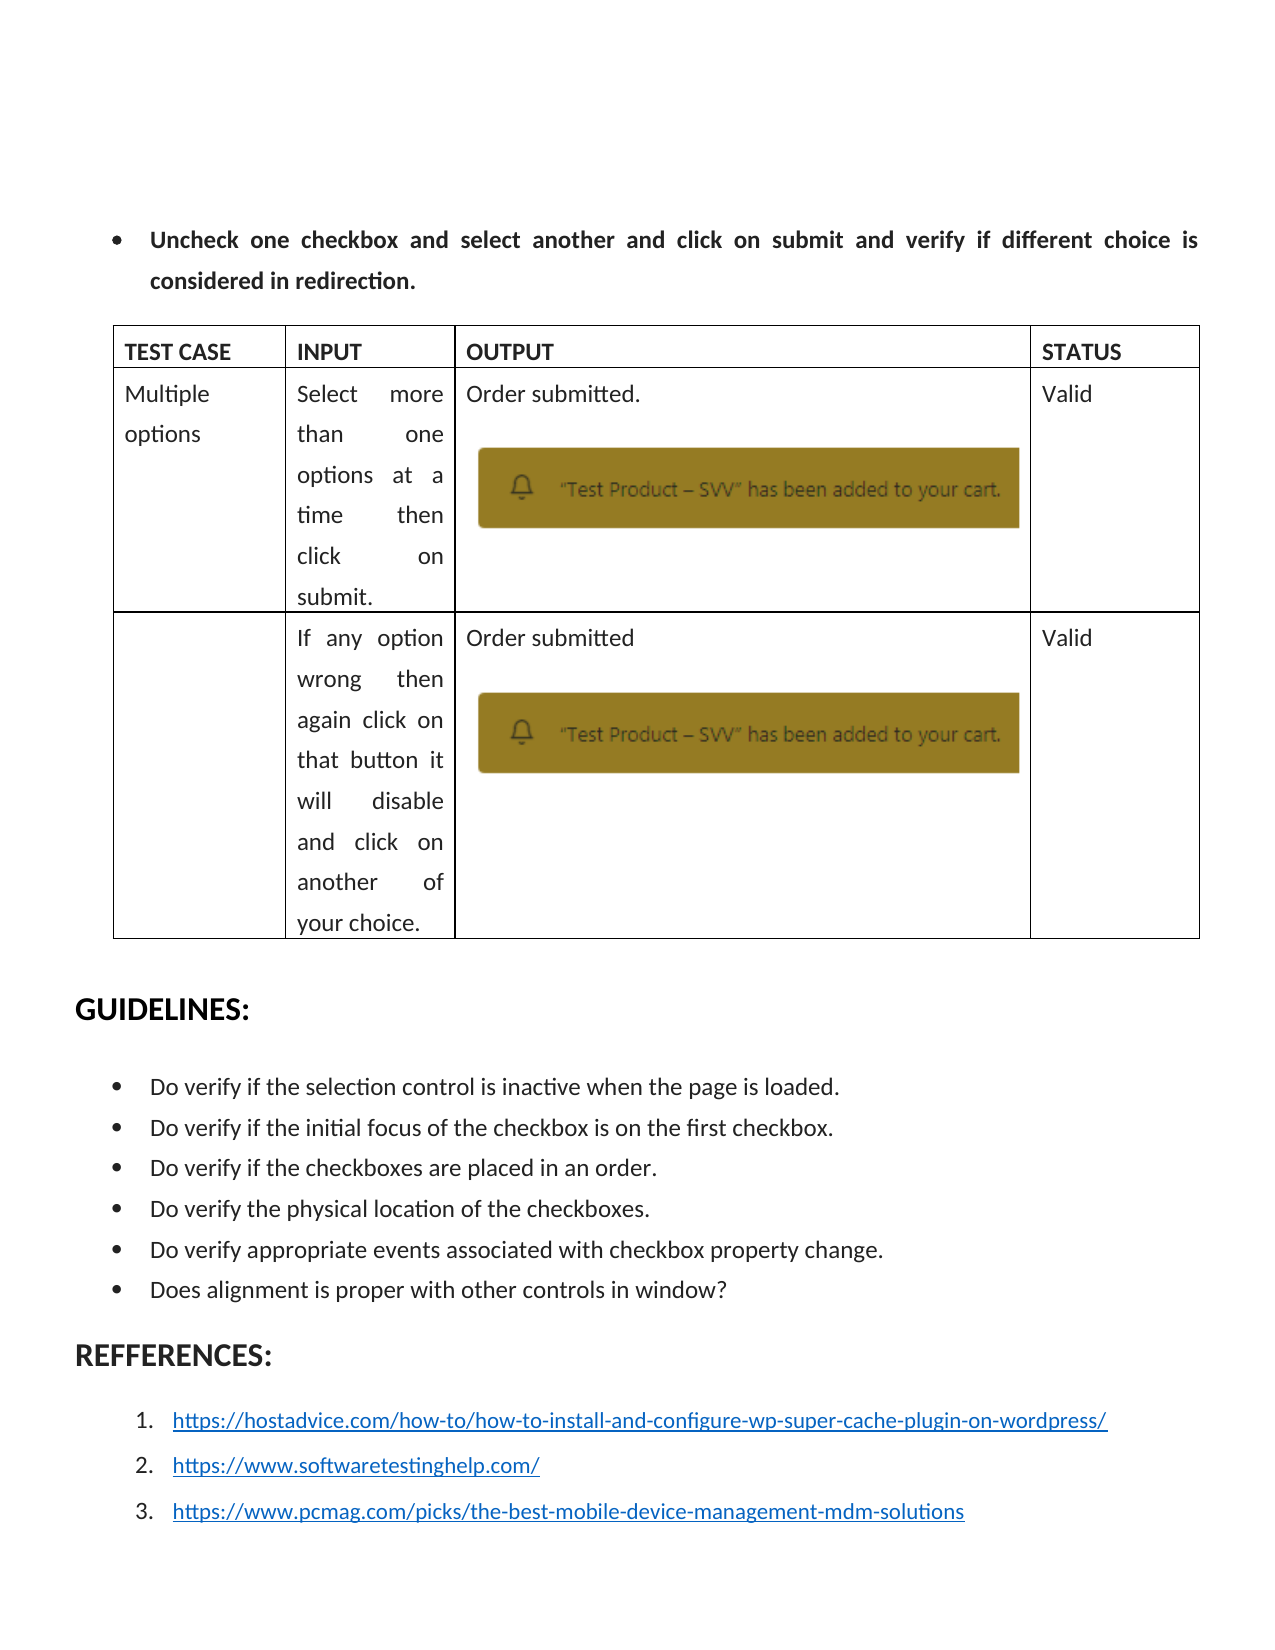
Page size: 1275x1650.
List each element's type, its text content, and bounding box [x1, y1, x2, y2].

list Does alignment is proper with other controls in window? [112, 1264, 1200, 1305]
list Do verify if the selection control is inactive when the page is loaded. [112, 1061, 1200, 1102]
text REFFERENCES: [75, 1334, 1200, 1375]
table_cell Valid [1031, 613, 1199, 937]
picture [466, 682, 1020, 786]
list Do verify if the checkboxes are placed in an order. [112, 1142, 1200, 1183]
picture [466, 437, 1020, 541]
table_cell Valid [1031, 368, 1199, 611]
table_cell If any option wrong then again click on that button it will disable and click on another of your choice. [286, 613, 454, 937]
list Do verify the physical location of the checkboxes. [112, 1183, 1200, 1224]
list Do verify appropriate events associated with checkbox property change. [112, 1224, 1200, 1264]
table_cell [114, 613, 285, 937]
table_cell Multiple options [114, 368, 285, 611]
list https://www.softwaretestinghelp.com/ [135, 1449, 1200, 1480]
table_cell Order submitted [456, 613, 1030, 937]
list https://www.pcmag.com/picks/the-best-mobile-device-management-mdm-solutions [135, 1495, 1200, 1525]
list Do verify if the initial focus of the checkbox is on the first checkbox. [112, 1102, 1200, 1142]
table_cell Select more than one options at a time then click on submit. [286, 368, 454, 611]
list https://hostadvice.com/how-to/how-to-install-and-configure-wp-super-cache-plugin-on-wordpress/ [135, 1404, 1200, 1434]
table_header OUTPUT [456, 326, 1030, 367]
list Uncheck one checkbox and select another and click on submit and verify if different choice is considered in redirection. [112, 214, 1200, 296]
table_header STATUS [1031, 326, 1199, 367]
table_header TEST CASE [114, 326, 285, 367]
table_cell Order submitted. [456, 368, 1030, 611]
text GUIDELINES: [75, 988, 1200, 1029]
table_header INPUT [286, 326, 454, 367]
